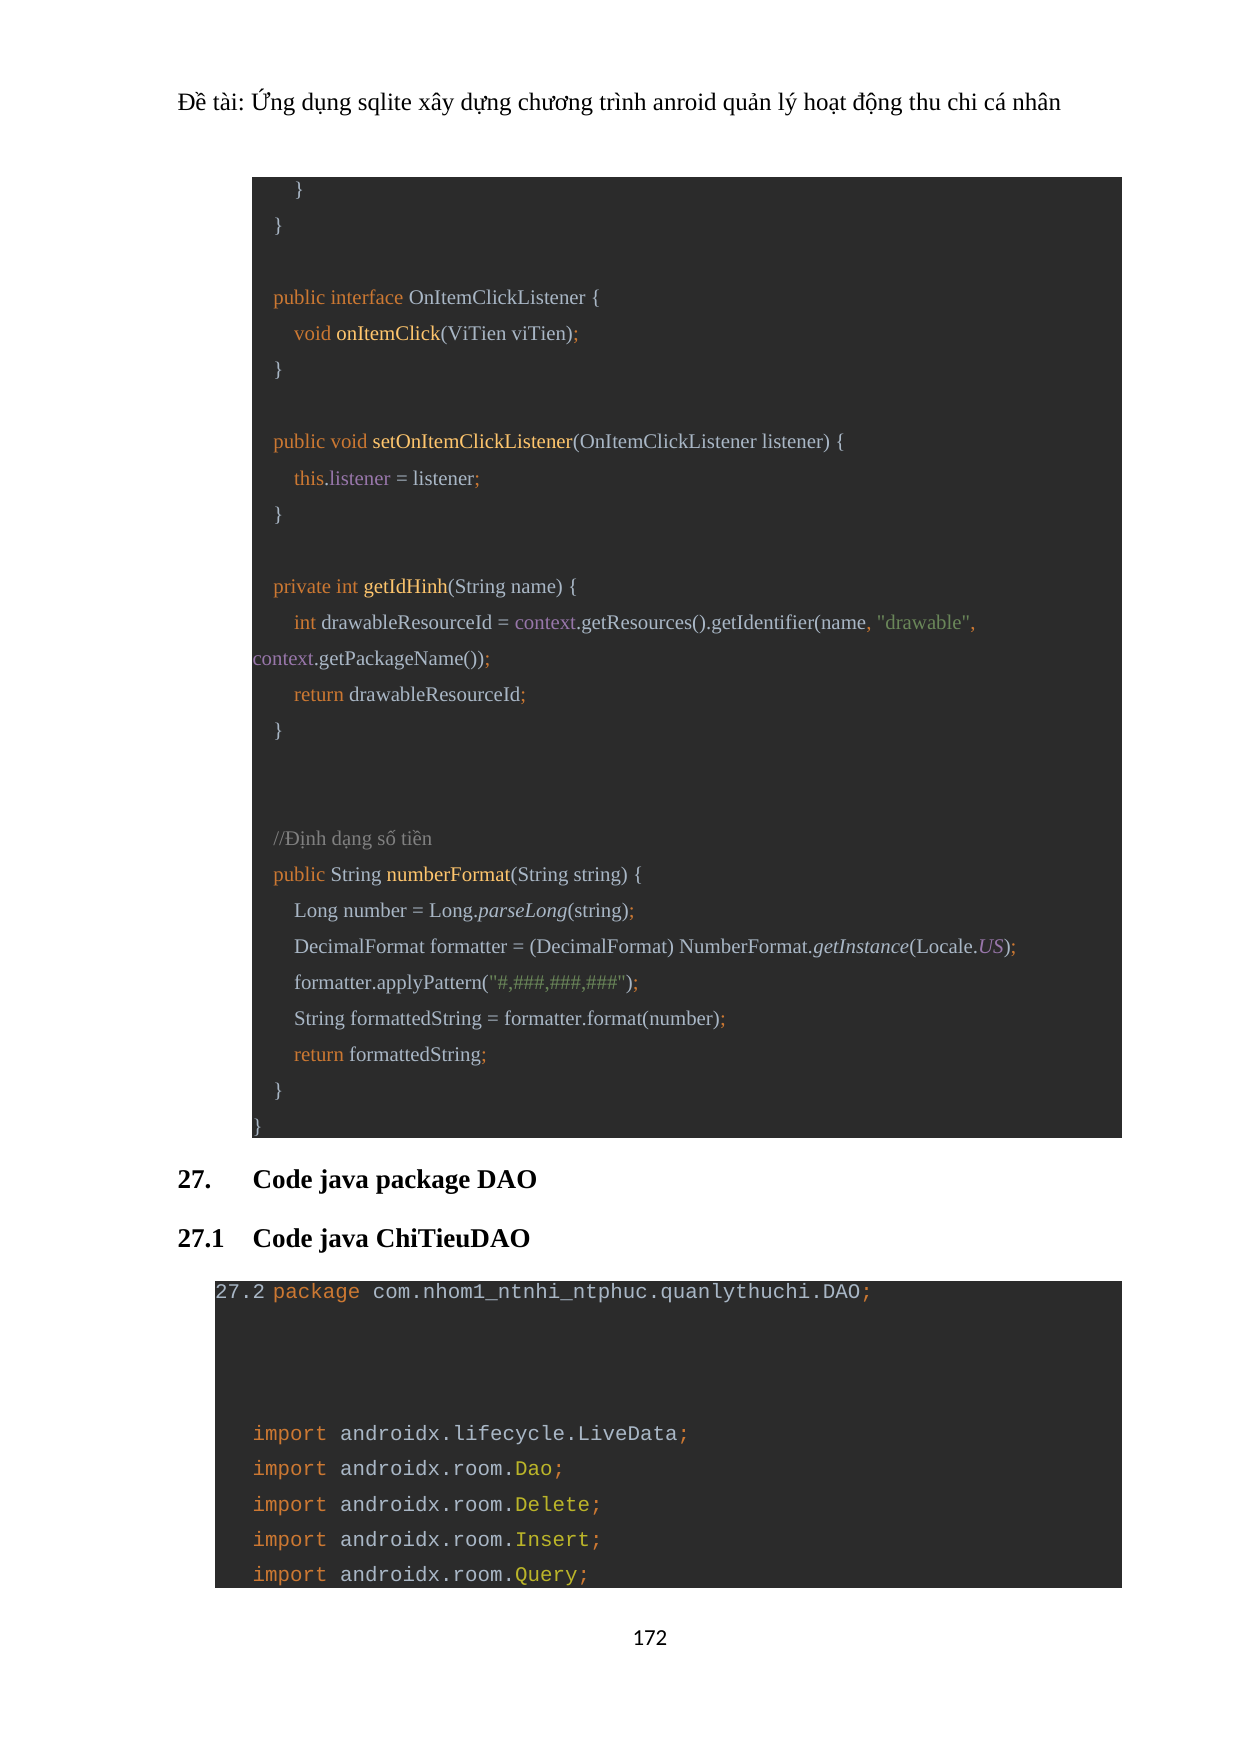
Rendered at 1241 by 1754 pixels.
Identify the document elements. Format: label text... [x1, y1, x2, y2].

list Code java package DAO [177, 1163, 1122, 1194]
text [252, 177, 1122, 1138]
list Code java ChiTieuDAO [177, 1222, 1122, 1253]
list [215, 1281, 1122, 1588]
